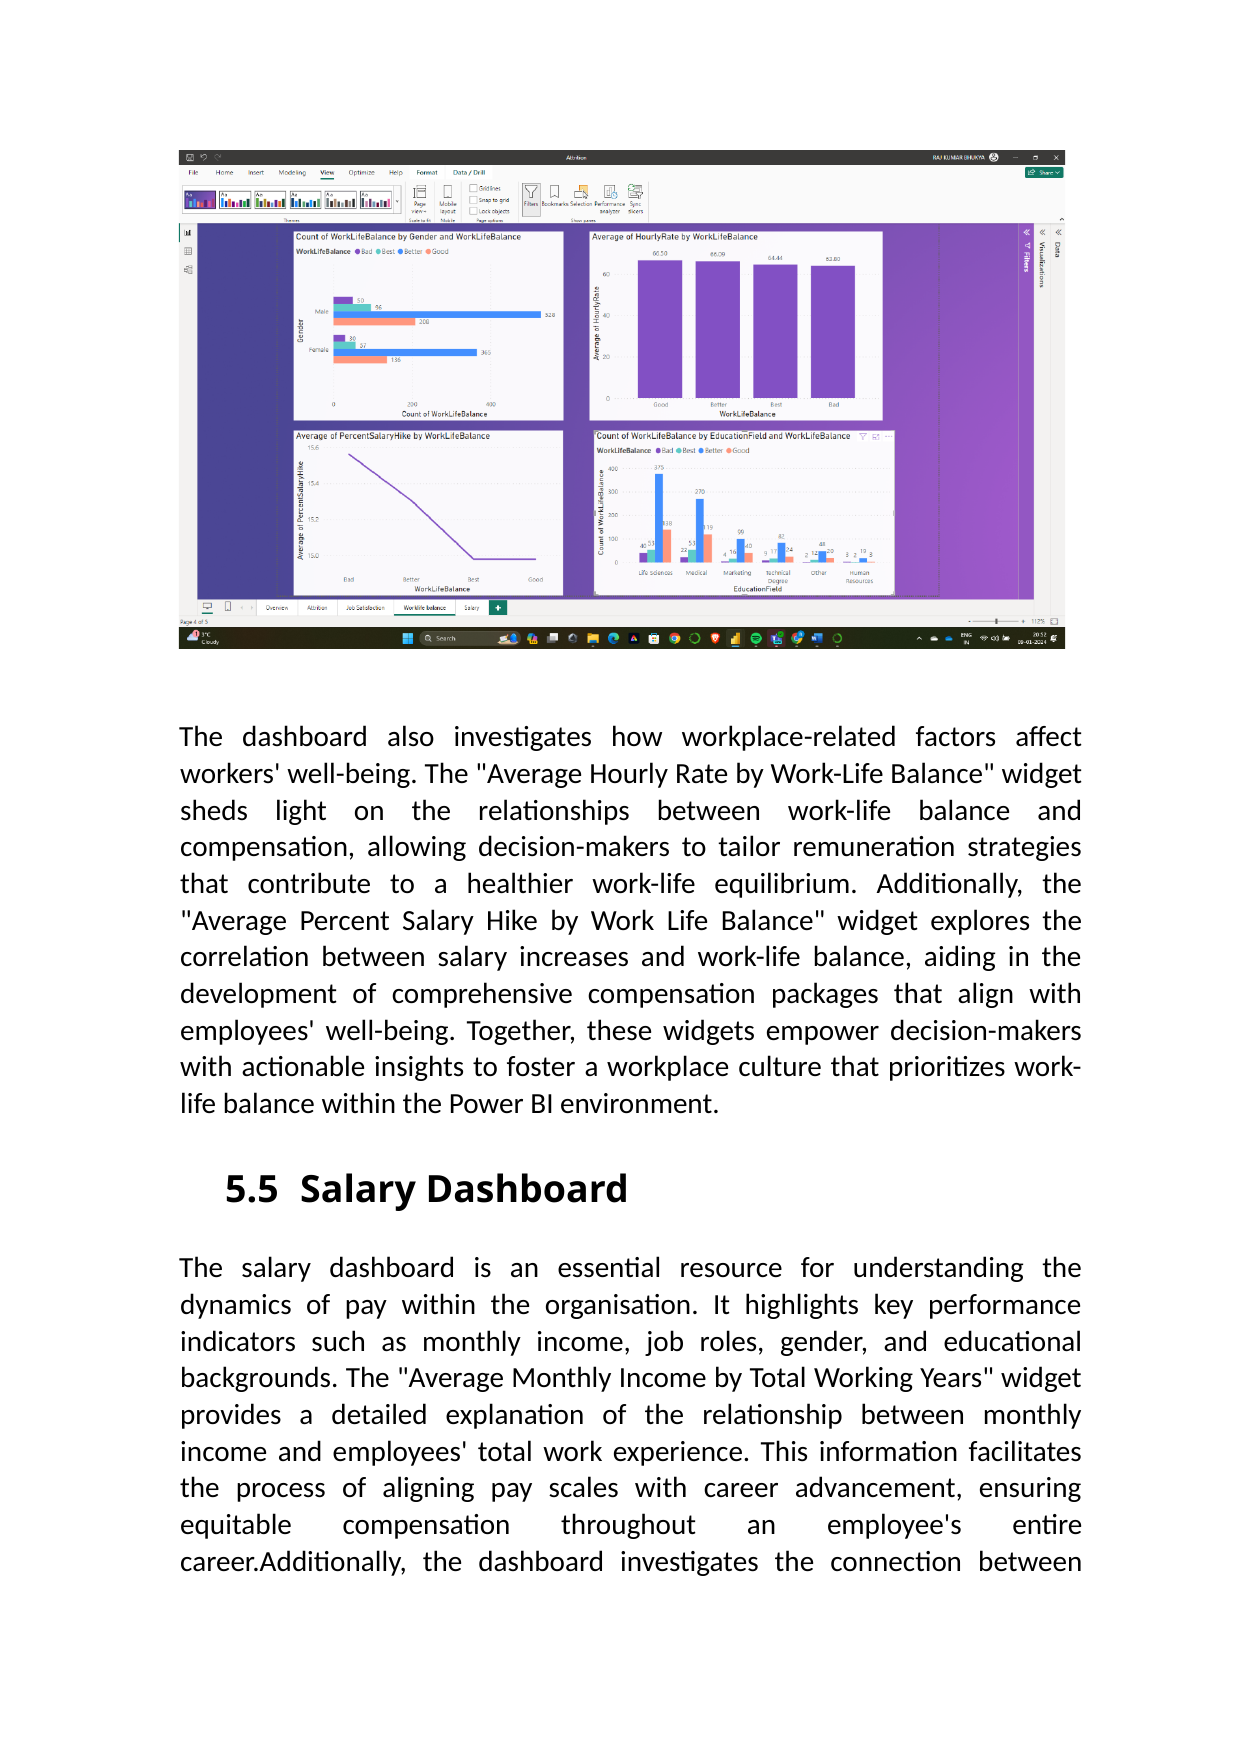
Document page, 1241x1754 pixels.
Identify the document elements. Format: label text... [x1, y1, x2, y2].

picture [178, 150, 1066, 649]
text The dashboard also investigates how workplace-related factors affect workers' well-being. The "Average Hourly Rate by Work-Life Balance" widget sheds light on the relationships between work-life balance and compensation, allowing decision-makers to tailor remuneration strategies that contribute to a healthier work-life equilibrium. Additionally, the "Average Percent Salary Hike by Work Life Balance" widget explores the correlation between salary increases and work-life balance, aiding in the development of comprehensive compensation packages that align with employees' well-being. Together, these widgets empower decision-makers with actionable insights to foster a workplace culture that prioritizes work-life balance within the Power BI environment. [179, 718, 1083, 1121]
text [179, 1249, 1083, 1578]
subtitle Salary Dashboard [225, 1163, 1090, 1214]
